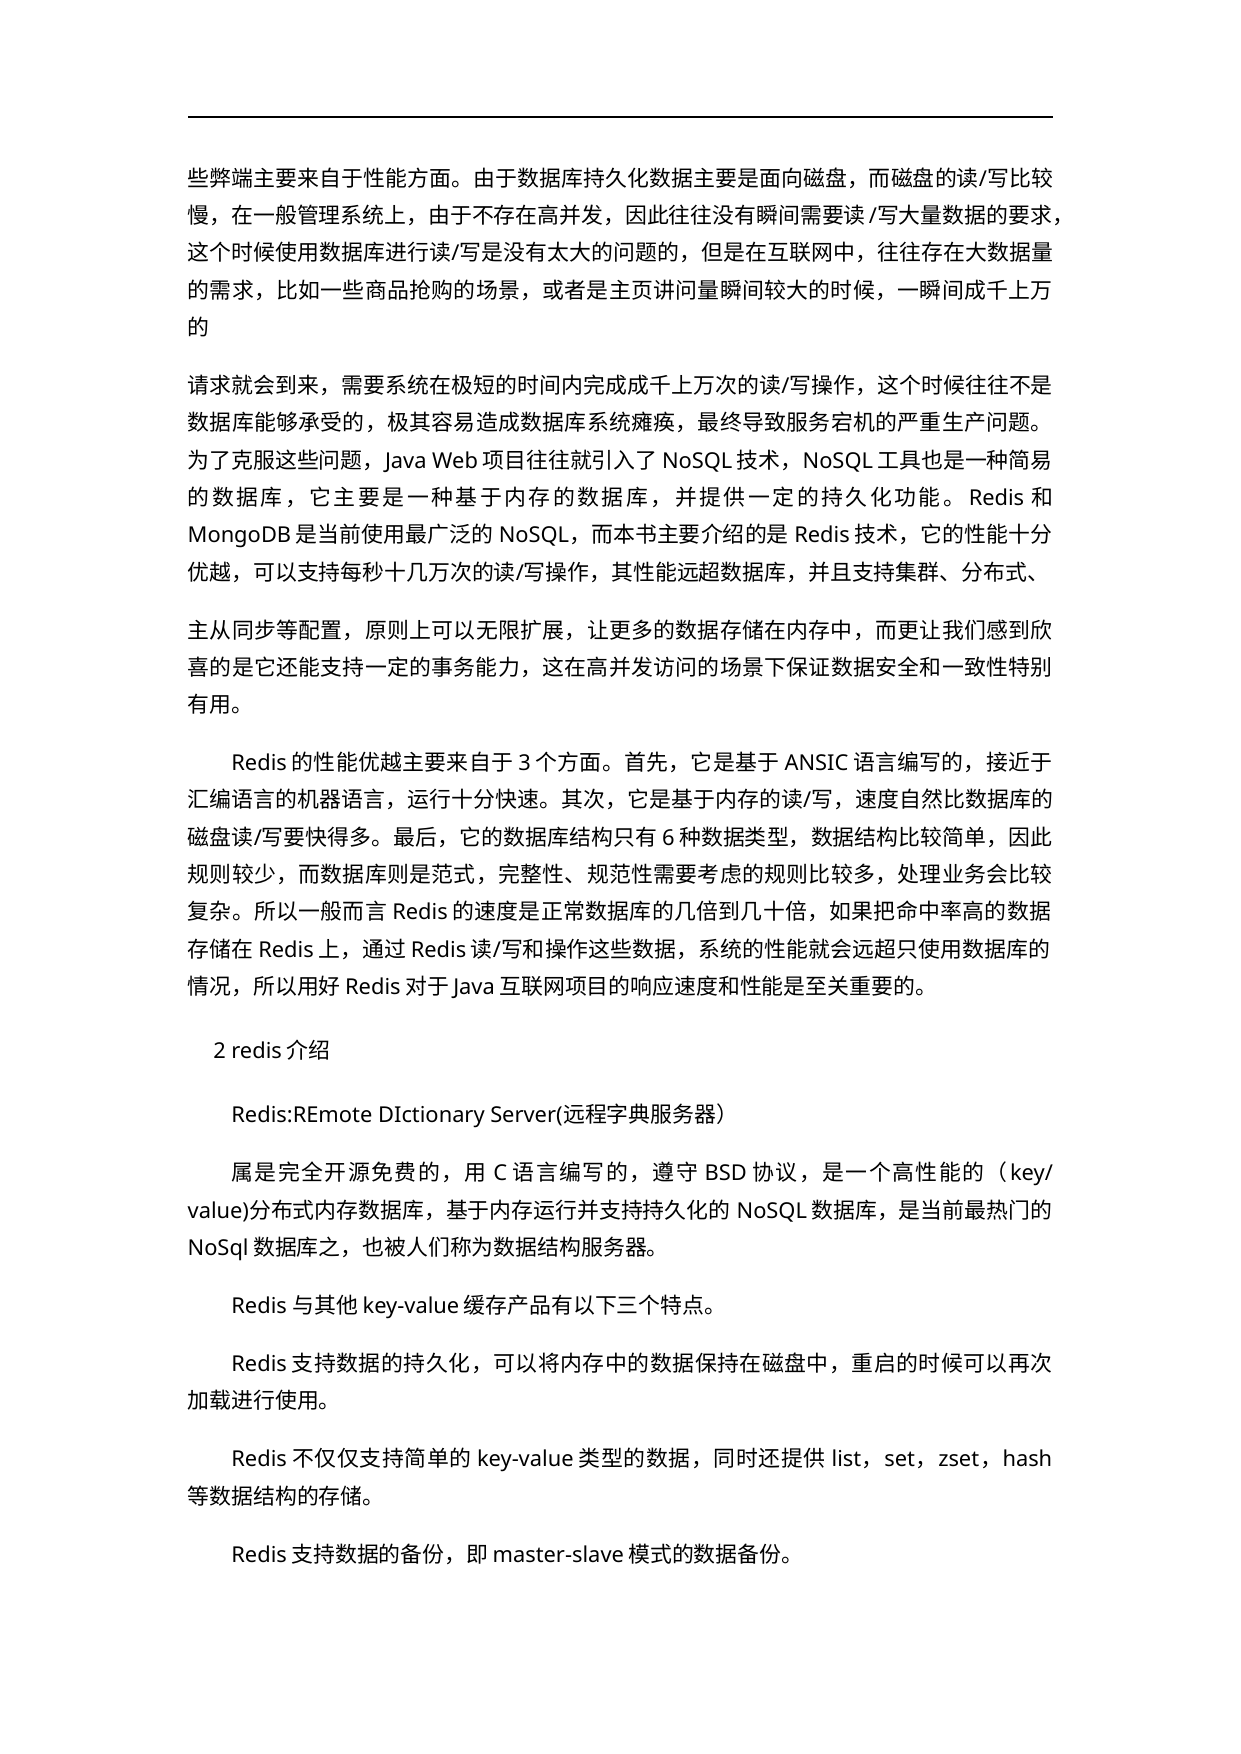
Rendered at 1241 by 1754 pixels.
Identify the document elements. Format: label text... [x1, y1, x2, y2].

text Redis 与其他key-value缓存产品有以下三个特点。 [187, 1288, 1053, 1320]
text Redis支持数据的备份，即master-slave模式的数据备份。 [187, 1536, 1053, 1569]
text Redis不仅仅支持简单的key-value类型的数据，同时还提供list，set，zset，hash等数据结构的存储。 [187, 1441, 1053, 1511]
subtitle redis介绍 [187, 1033, 1053, 1065]
text Redis:REmote DIctionary Server(远程字典服务器） [187, 1097, 1053, 1129]
text 请求就会到来，需要系统在极短的时间内完成成千上万次的读/写操作，这个时候往往不是数据库能够承受的，极其容易造成数据库系统瘫痪，最终导致服务宕机的严重生产问题。为了克服这些问题，Java Web项目往往就引入了NoSQL技术，NoSQL工具也是一种简易的数据库，它主要是一种基于内存的数据库，并提供一定的持久化功能。Redis和MongoDB是当前使用最广泛的NoSQL，而本书主要介绍的是Redis技术，它的性能十分优越，可以支持每秒十几万次的读/写操作，其性能远超数据库，并且支持集群、分布式、 [187, 368, 1053, 587]
text Redis的性能优越主要来自于3个方面。首先，它是基于ANSIC语言编写的，接近于汇编语言的机器语言，运行十分快速。其次，它是基于内存的读/写，速度自然比数据库的磁盘读/写要快得多。最后，它的数据库结构只有6种数据类型，数据结构比较简单，因此规则较少，而数据库则是范式，完整性、规范性需要考虑的规则比较多，处理业务会比较复杂。所以一般而言Redis的速度是正常数据库的几倍到几十倍，如果把命中率高的数据存储在Redis上，通过Redis读/写和操作这些数据，系统的性能就会远超只使用数据库的情况，所以用好Redis对于Java互联网项目的响应速度和性能是至关重要的。 [187, 745, 1053, 1001]
text Redis支持数据的持久化，可以将内存中的数据保持在磁盘中，重启的时候可以再次加载进行使用。 [187, 1346, 1053, 1416]
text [187, 161, 1053, 342]
text 主从同步等配置，原则上可以无限扩展，让更多的数据存储在内存中，而更让我们感到欣喜的是它还能支持一定的事务能力，这在高并发访问的场景下保证数据安全和一致性特别有用。 [187, 612, 1053, 719]
text 属是完全开源免费的，用C语言编写的，遵守BSD协议，是一个高性能的（key/value)分布式内存数据库，基于内存运行并支持持久化的NoSQL数据库，是当前最热门的NoSql数据库之，也被人们称为数据结构服务器。 [187, 1155, 1053, 1262]
